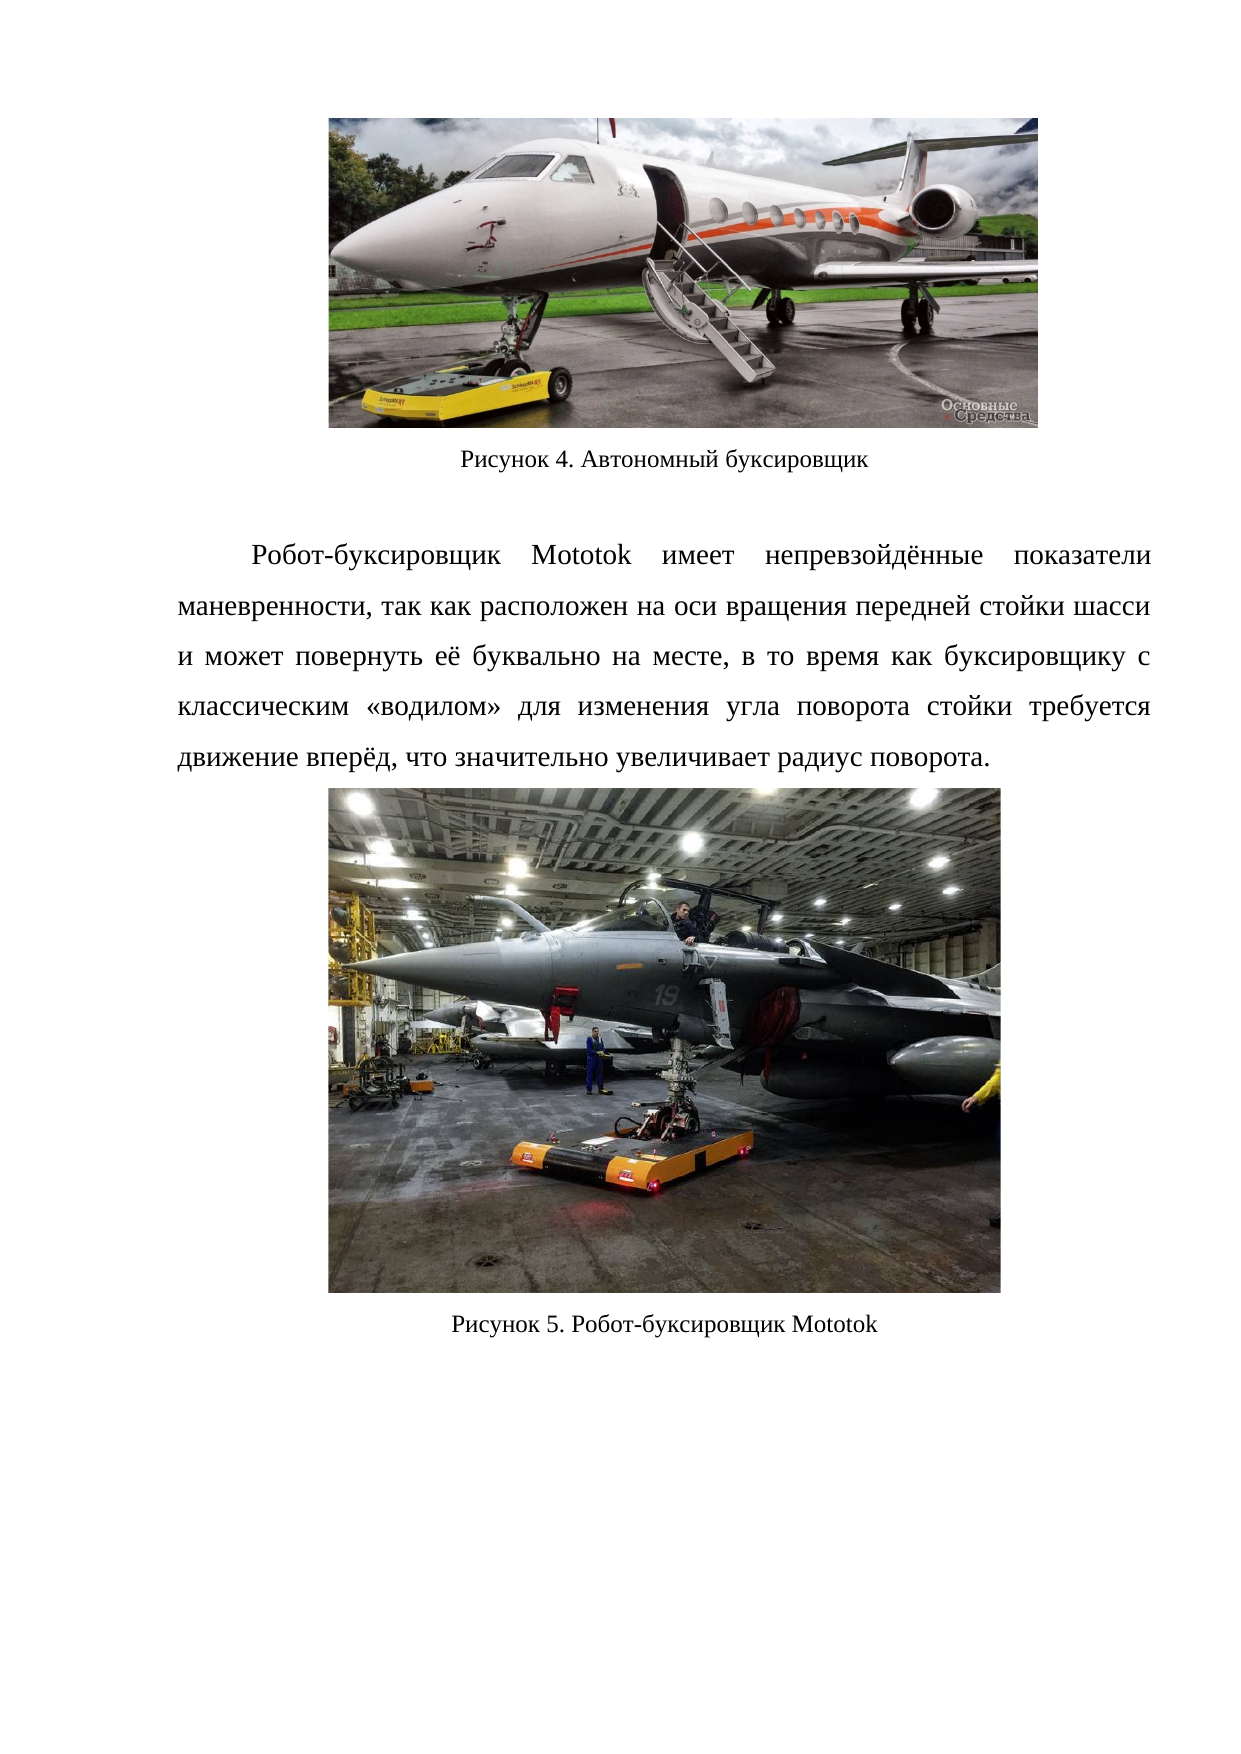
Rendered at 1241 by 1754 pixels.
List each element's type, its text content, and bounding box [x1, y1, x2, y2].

picture [328, 788, 1001, 1293]
text Рисунок 4. Автономный буксировщик [177, 444, 1152, 473]
text Рисунок 5. Робот-буксировщик Mototok [177, 1309, 1152, 1338]
text Робот-буксировщик Mototok имеет непревзойдённые показатели маневренности, так как расположен на оси вращения передней стойки шасси и может повернуть её буквально на месте, в то время как буксировщику с классическим «водилом» для изменения угла поворота стойки требуется движение вперёд, что значительно увеличивает радиус поворота. [177, 537, 1152, 772]
picture [328, 118, 1038, 428]
